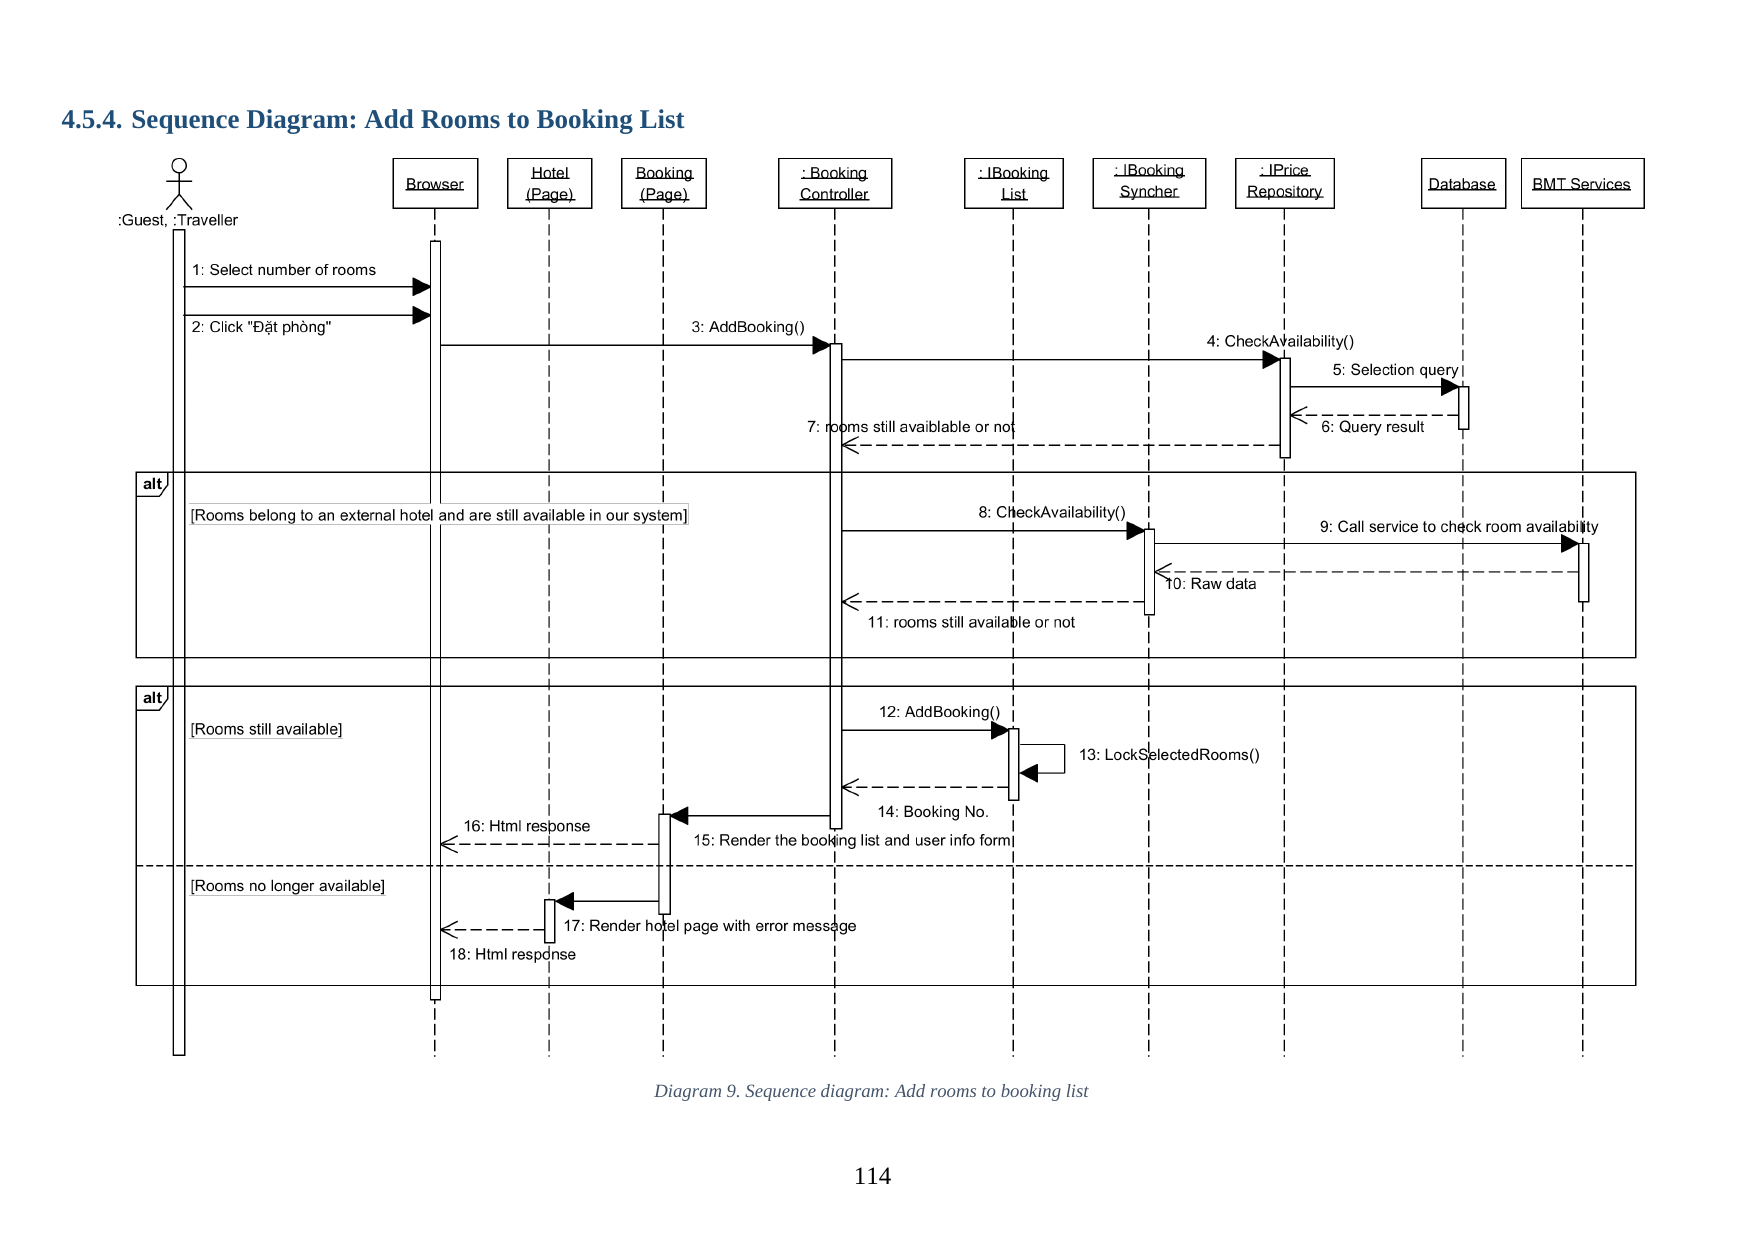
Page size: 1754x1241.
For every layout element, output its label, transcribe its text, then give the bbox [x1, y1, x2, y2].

picture [93, 134, 1651, 1062]
subtitle Sequence Diagram: Add Rooms to Booking List [122, 103, 1651, 134]
